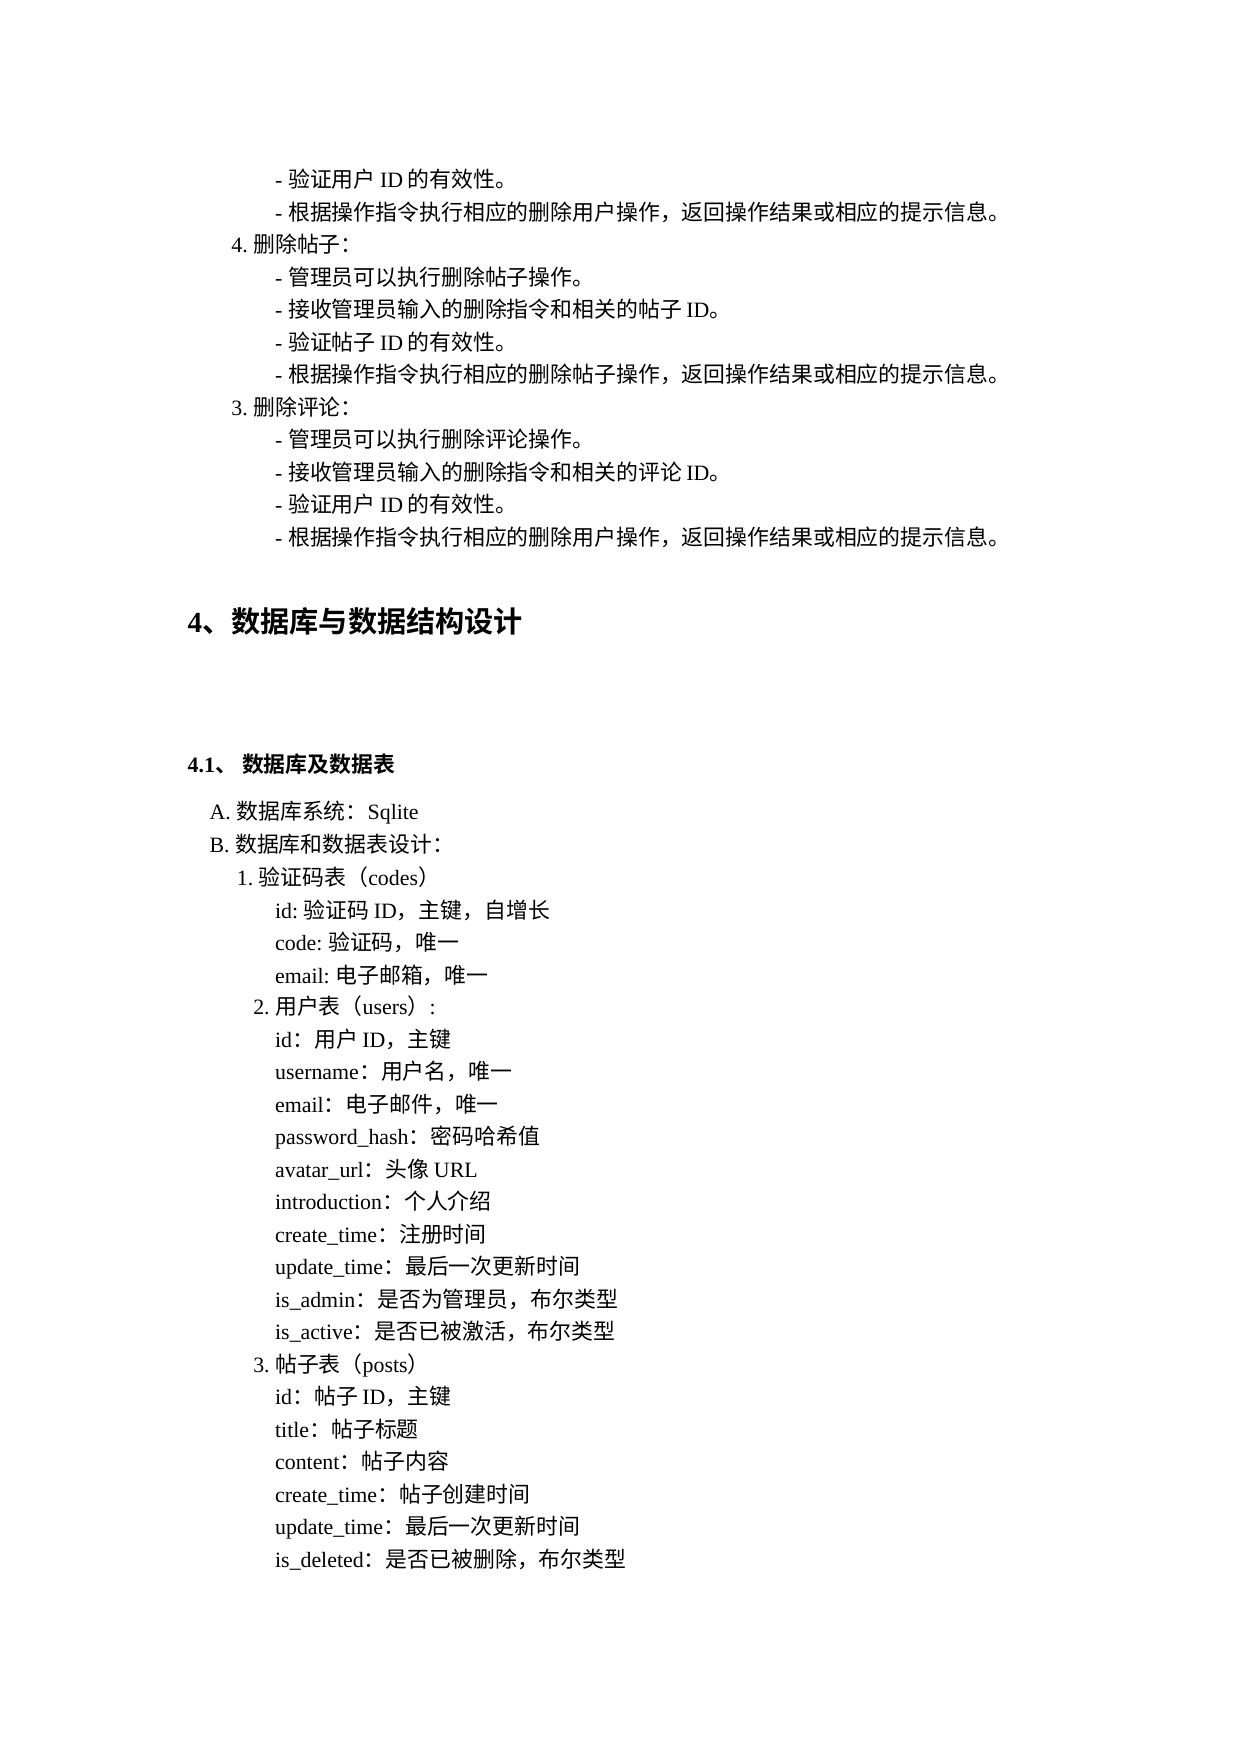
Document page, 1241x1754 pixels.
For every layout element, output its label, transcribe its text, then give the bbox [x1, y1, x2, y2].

text title：帖子标题 [231, 1412, 1053, 1445]
text - 验证用户ID的有效性。 [231, 162, 1053, 194]
text - 验证帖子ID的有效性。 [231, 324, 1053, 357]
text - 根据操作指令执行相应的删除帖子操作，返回操作结果或相应的提示信息。 [275, 357, 1053, 389]
text is_admin：是否为管理员，布尔类型 [231, 1282, 1053, 1315]
text update_time：最后一次更新时间 [231, 1250, 1053, 1282]
text create_time：帖子创建时间 [231, 1477, 1053, 1510]
text - 根据操作指令执行相应的删除用户操作，返回操作结果或相应的提示信息。 [275, 519, 1053, 552]
text A. 数据库系统：Sqlite [187, 795, 1053, 827]
text - 接收管理员输入的删除指令和相关的评论ID。 [231, 454, 1053, 487]
text 4.1、 数据库及数据表 [187, 746, 1053, 779]
text username：用户名，唯一 [231, 1055, 1053, 1087]
text - 管理员可以执行删除帖子操作。 [231, 259, 1053, 292]
text B. 数据库和数据表设计： [187, 827, 1053, 860]
text is_active：是否已被激活，布尔类型 [231, 1315, 1053, 1347]
text - 管理员可以执行删除评论操作。 [231, 422, 1053, 454]
text avatar_url：头像URL [231, 1152, 1053, 1185]
text 1. 验证码表（codes） [187, 860, 1053, 892]
text code: 验证码，唯一 [231, 925, 1053, 957]
subtitle 4、数据库与数据结构设计 [187, 587, 1053, 652]
text password_hash：密码哈希值 [231, 1120, 1053, 1152]
text id: 验证码ID，主键，自增长 [231, 892, 1053, 925]
list 用户表（users）: [187, 990, 1053, 1022]
text - 接收管理员输入的删除指令和相关的帖子ID。 [231, 292, 1053, 324]
text email：电子邮件，唯一 [231, 1087, 1053, 1120]
text - 验证用户ID的有效性。 [231, 487, 1053, 519]
text id：帖子ID，主键 [231, 1380, 1053, 1412]
text content：帖子内容 [231, 1445, 1053, 1477]
text email: 电子邮箱，唯一 [231, 957, 1053, 990]
text introduction：个人介绍 [231, 1185, 1053, 1217]
text id：用户ID，主键 [187, 1022, 1053, 1055]
text create_time：注册时间 [231, 1217, 1053, 1250]
list 帖子表（posts） [187, 1347, 1053, 1380]
text update_time：最后一次更新时间 [231, 1510, 1053, 1542]
text 3. 删除评论： [187, 389, 1053, 422]
text - 根据操作指令执行相应的删除用户操作，返回操作结果或相应的提示信息。 [275, 194, 1053, 227]
text 4. 删除帖子： [187, 227, 1053, 259]
text is_deleted：是否已被删除，布尔类型 [231, 1542, 1053, 1575]
